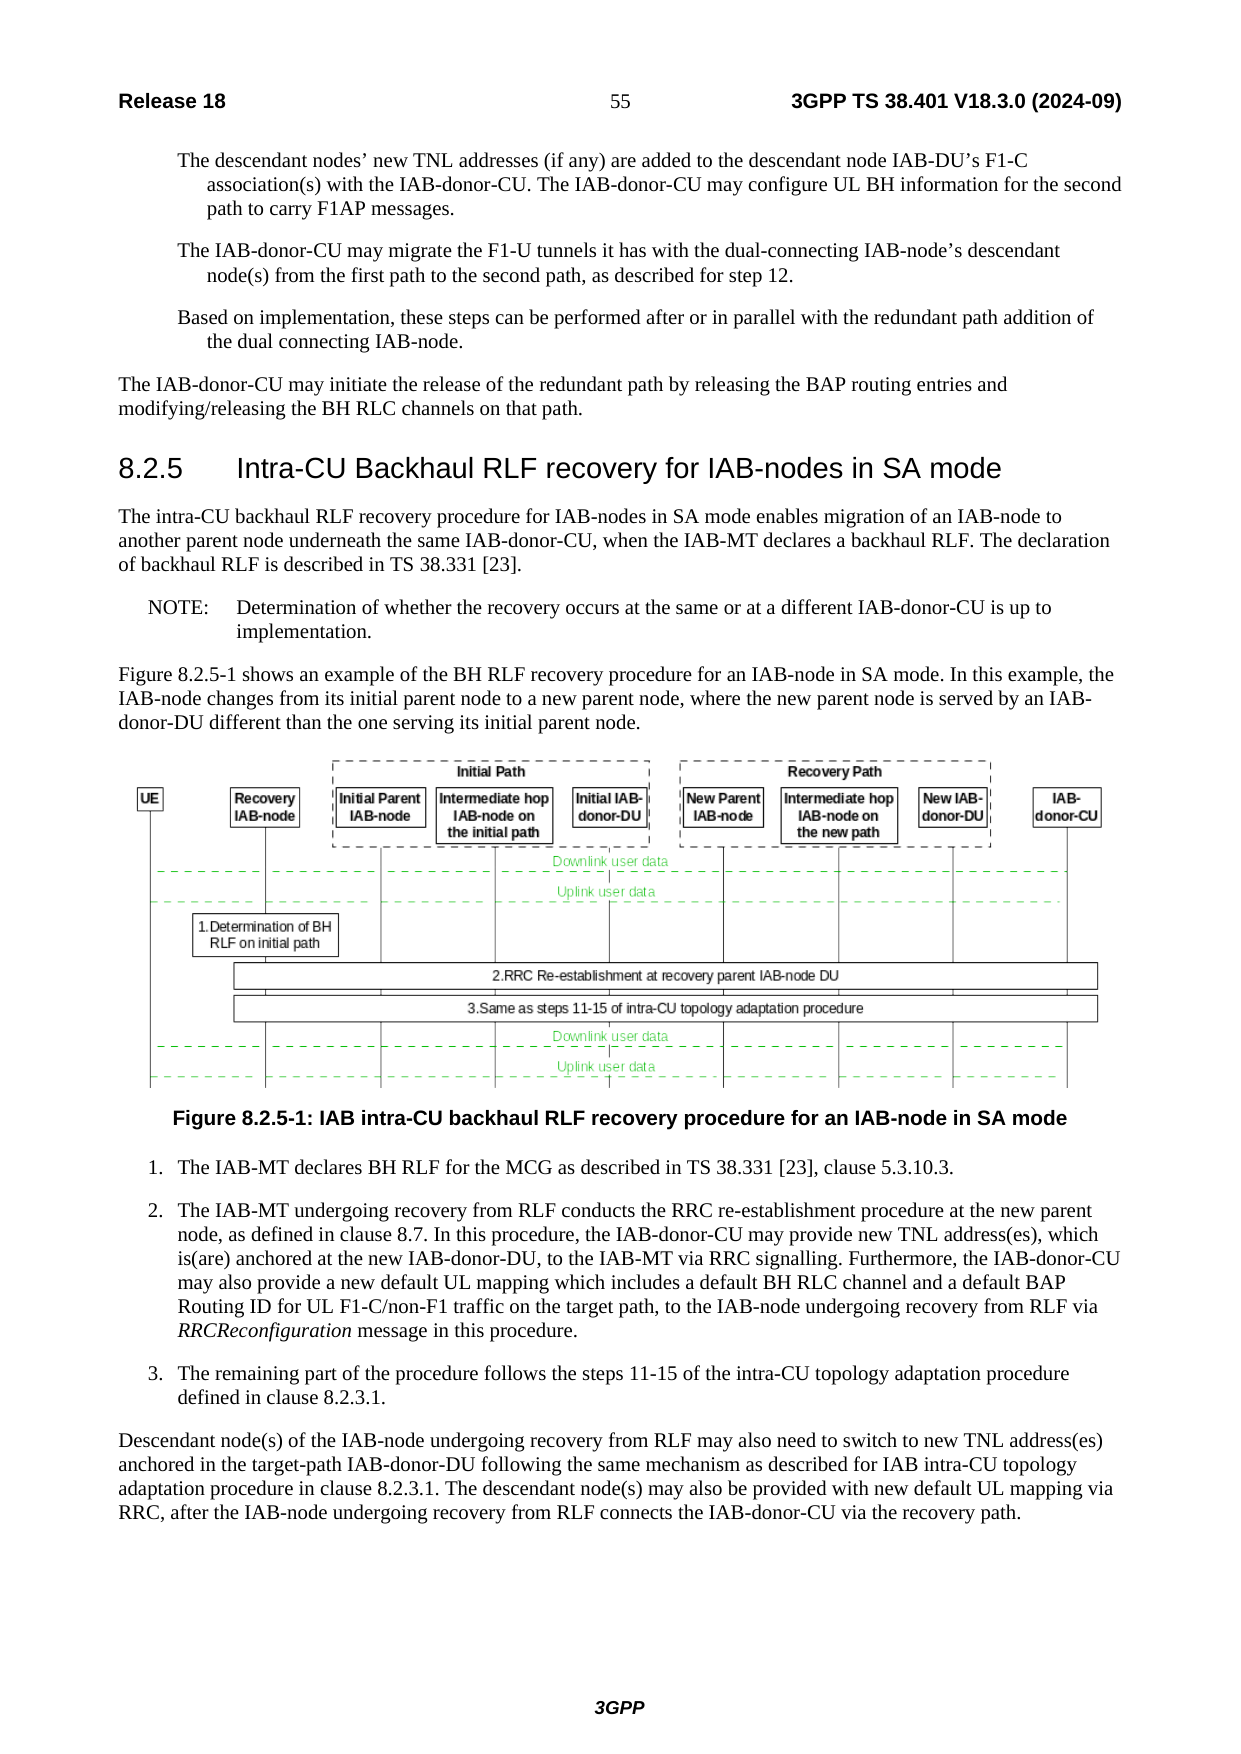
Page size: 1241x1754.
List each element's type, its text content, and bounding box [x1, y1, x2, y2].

subtitle 8.2.5 Intra-CU Backhaul RLF recovery for IAB-nodes in SA mode [118, 452, 1122, 485]
text Figure 8.2.5-1 shows an example of the BH RLF recovery procedure for an IAB-node in SA mode. In this example, the IAB-node changes from its initial parent node to a new parent node, where the new parent node is served by an IAB-donor-DU different than the one serving its initial parent node. [118, 662, 1122, 734]
text The descendant nodes’ new TNL addresses (if any) are added to the descendant node IAB-DU’s F1-C association(s) with the IAB-donor-CU. The IAB-donor-CU may configure UL BH information for the second path to carry F1AP messages. [177, 147, 1122, 220]
text Descendant node(s) of the IAB-node undergoing recovery from RLF may also need to switch to new TNL address(es) anchored in the target-path IAB-donor-DU following the same mechanism as described for IAB intra-CU topology adaptation procedure in clause 8.2.3.1. The descendant node(s) may also be provided with new default UL mapping via RRC, after the IAB-node undergoing recovery from RLF connects the IAB-donor-CU via the recovery path. [118, 1428, 1122, 1524]
text The IAB-donor-CU may migrate the F1-U tunnels it has with the dual-connecting IAB-node’s descendant node(s) from the first path to the second path, as described for step 12. [177, 238, 1122, 287]
text The IAB-donor-CU may initiate the release of the redundant path by releasing the BAP routing entries and modifying/releasing the BH RLC channels on that path. [118, 372, 1122, 420]
text 1. The IAB-MT declares BH RLF for the MCG as described in TS 38.331 [23], clause 5.3.10.3. [148, 1155, 1122, 1179]
text NOTE: Determination of whether the recovery occurs at the same or at a different IAB-donor-CU is up to implementation. [148, 595, 1122, 643]
text 3. The remaining part of the procedure follows the steps 11-15 of the intra-CU topology adaptation procedure defined in clause 8.2.3.1. [148, 1361, 1122, 1409]
text 2. The IAB-MT undergoing recovery from RLF conducts the RRC re-establishment procedure at the new parent node, as defined in clause 8.7. In this procedure, the IAB-donor-CU may provide new TNL address(es), which is(are) anchored at the new IAB-donor-DU, to the IAB-MT via RRC signalling. Furthermore, the IAB-donor-CU may also provide a new default UL mapping which includes a default BH RLC channel and a default BAP Routing ID for UL F1-C/non-F1 traffic on the target path, to the IAB-node undergoing recovery from RLF via RRCReconfiguration message in this procedure. [148, 1198, 1122, 1342]
text Based on implementation, these steps can be performed after or in parallel with the redundant path addition of the dual connecting IAB-node. [177, 305, 1122, 353]
text Figure 8.2.5-1: IAB intra-CU backhaul RLF recovery procedure for an IAB-node in SA mode [118, 1106, 1122, 1130]
text The intra-CU backhaul RLF recovery procedure for IAB-nodes in SA mode enables migration of an IAB-node to another parent node underneath the same IAB-donor-CU, when the IAB-MT declares a backhaul RLF. The declaration of backhaul RLF is described in TS 38.331 [23]. [118, 504, 1122, 576]
